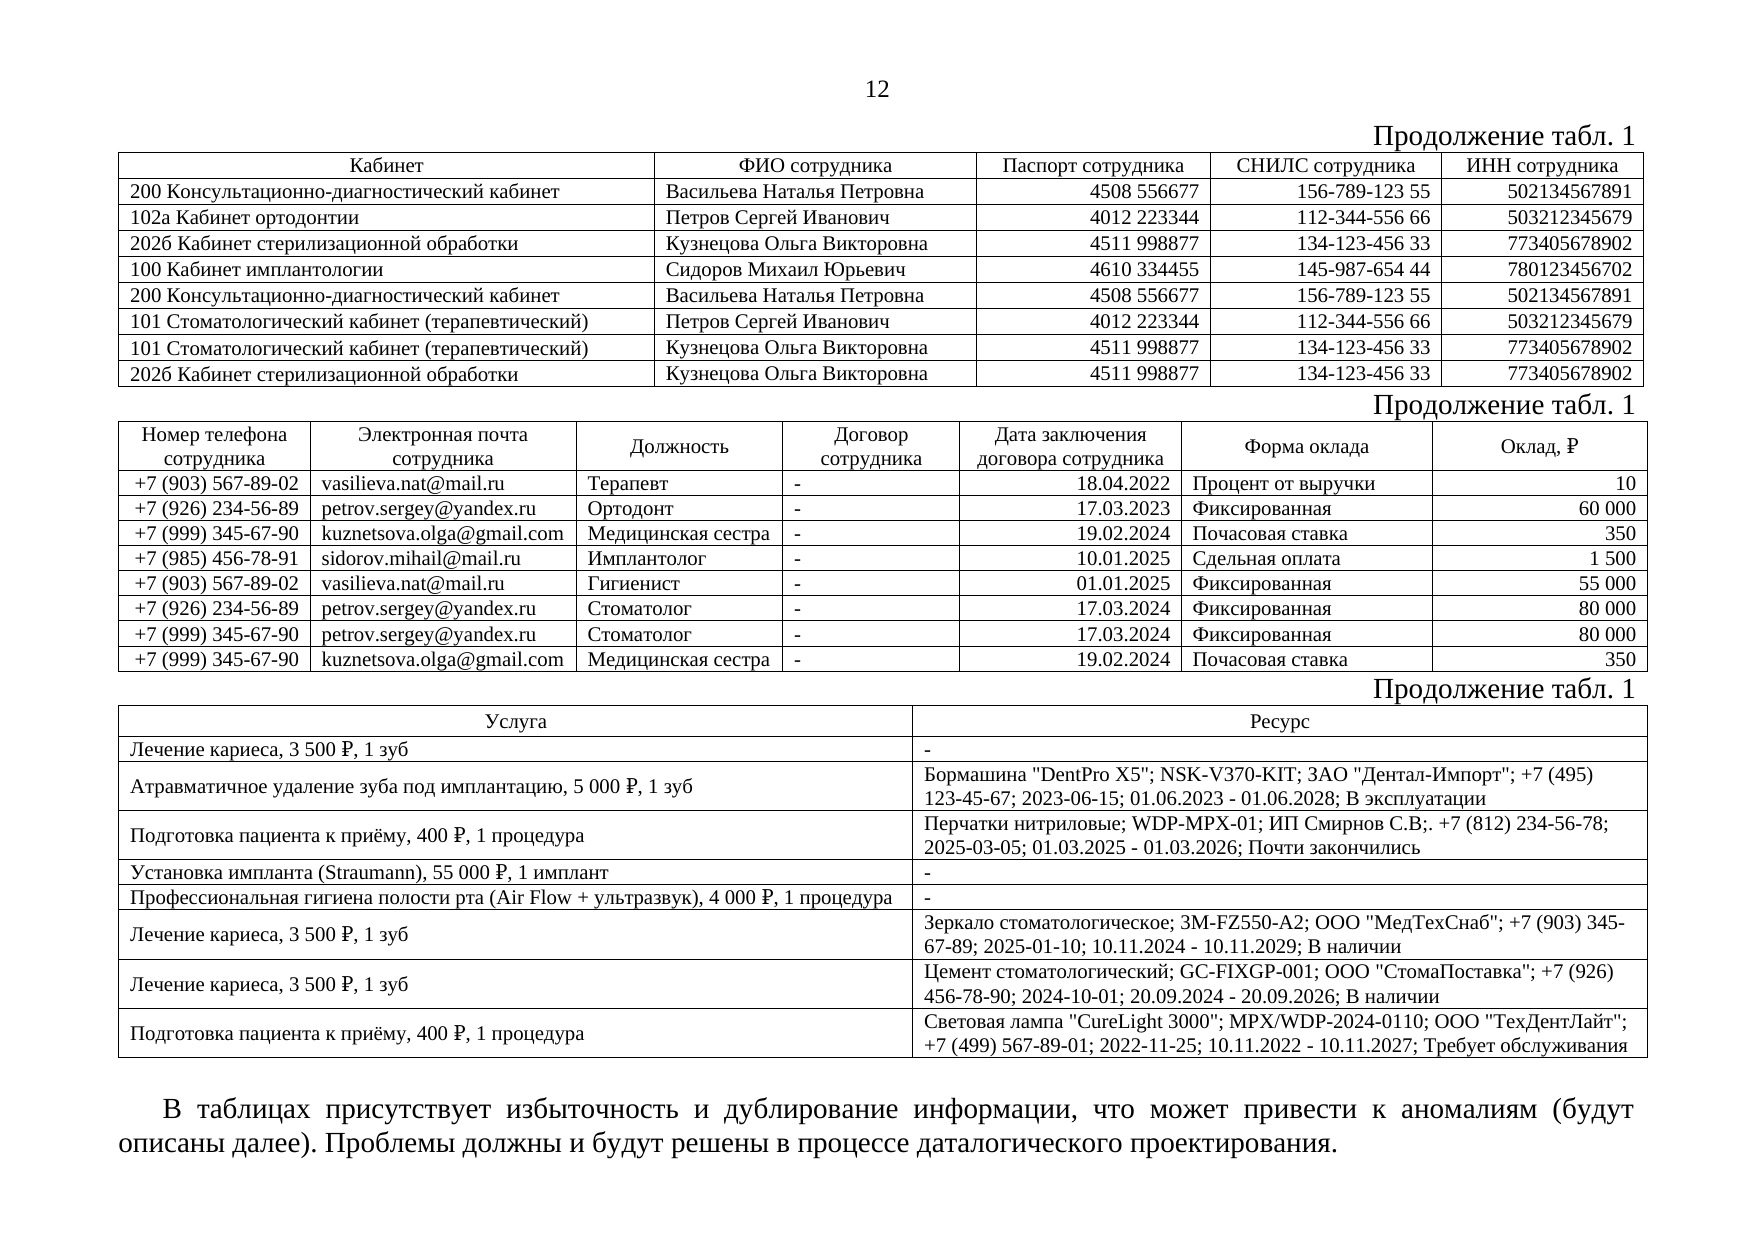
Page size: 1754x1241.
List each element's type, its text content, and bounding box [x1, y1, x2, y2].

table_cell Сидоров Михаил Юрьевич [655, 257, 976, 282]
table_cell Бормашина "DentPro X5"; NSK-V370-KIT; ЗАО "Дентал-Импорт"; +7 (495) 123-45-67; 2023-06-15; 01.06.2023 - 01.06.2028; В эксплуатации [913, 762, 1647, 810]
table_cell kuznetsova.olga@gmail.com [311, 647, 576, 671]
table_cell - [783, 521, 959, 545]
table_cell 10 [1433, 471, 1647, 495]
table_cell 134-123-456 33 [1211, 361, 1441, 386]
table_cell Почасовая ставка [1182, 521, 1432, 545]
table_cell - [783, 471, 959, 495]
table_cell Терапевт [577, 471, 782, 495]
table_cell Зеркало стоматологическое; 3M-FZ550-A2; ООО "МедТехСнаб"; +7 (903) 345-67-89; 2025-01-10; 10.11.2024 - 10.11.2029; В наличии [913, 910, 1647, 958]
table_cell 202б Кабинет стерилизационной обработки [119, 361, 654, 386]
table_cell 156-789-123 55 [1211, 283, 1441, 308]
table_cell 80 000 [1433, 596, 1647, 620]
table_cell Установка импланта (Straumann), 55 000 ₽, 1 имплант [119, 860, 912, 884]
table_cell +7 (999) 345-67-90 [119, 521, 310, 545]
table_cell - [913, 860, 1647, 884]
table_cell - [783, 496, 959, 520]
table_cell Фиксированная [1182, 596, 1432, 620]
table_cell 4508 556677 [977, 179, 1210, 204]
table_cell petrov.sergey@yandex.ru [311, 496, 576, 520]
table_cell 102а Кабинет ортодонтии [119, 205, 654, 230]
table_cell 156-789-123 55 [1211, 179, 1441, 204]
table_cell Кузнецова Ольга Викторовна [655, 361, 976, 386]
table_cell 145-987-654 44 [1211, 257, 1441, 282]
table_cell Световая лампа "CureLight 3000"; MPX/WDP-2024-0110; ООО "ТехДентЛайт"; +7 (499) 567-89-01; 2022-11-25; 10.11.2022 - 10.11.2027; Требует обслуживания [913, 1009, 1647, 1057]
table_cell 4610 334455 [977, 257, 1210, 282]
table_cell 17.03.2023 [960, 496, 1181, 520]
table_cell 17.03.2024 [960, 621, 1181, 646]
table_cell Стоматолог [577, 621, 782, 646]
table_cell Фиксированная [1182, 571, 1432, 595]
table_cell Профессиональная гигиена полости рта (Air Flow + ультразвук), 4 000 ₽, 1 процедура [119, 885, 912, 909]
table_cell +7 (903) 567-89-02 [119, 571, 310, 595]
table_header Дата заключения договора сотрудника [960, 422, 1181, 470]
table_cell 773405678902 [1442, 361, 1643, 386]
table_cell 1 500 [1433, 546, 1647, 570]
table_cell Лечение кариеса, 3 500 ₽, 1 зуб [119, 737, 912, 761]
table_cell Васильева Наталья Петровна [655, 179, 976, 204]
table_cell Атравматичное удаление зуба под имплантацию, 5 000 ₽, 1 зуб [119, 762, 912, 810]
table_cell 80 000 [1433, 621, 1647, 646]
table_cell 202б Кабинет стерилизационной обработки [119, 231, 654, 256]
table_cell Фиксированная [1182, 496, 1432, 520]
table_cell vasilieva.nat@mail.ru [311, 571, 576, 595]
table_header Номер телефона сотрудника [119, 422, 310, 470]
table_header Должность [577, 422, 782, 470]
table_cell Ортодонт [577, 496, 782, 520]
table_cell 773405678902 [1442, 335, 1643, 360]
table_header Форма оклада [1182, 422, 1432, 470]
table_cell 200 Консультационно-диагностический кабинет [119, 179, 654, 204]
table_cell Перчатки нитриловые; WDP-MPX-01; ИП Смирнов С.В;. +7 (812) 234-56-78; 2025-03-05; 01.03.2025 - 01.03.2026; Почти закончились [913, 811, 1647, 859]
table_cell Гигиенист [577, 571, 782, 595]
table_cell 350 [1433, 521, 1647, 545]
table_cell 4511 998877 [977, 335, 1210, 360]
text Продолжение табл. 1 [118, 387, 1636, 421]
table_header Ресурс [913, 706, 1647, 736]
table_cell vasilieva.nat@mail.ru [311, 471, 576, 495]
table_cell 4012 223344 [977, 309, 1210, 334]
table_cell - [783, 647, 959, 671]
table_cell kuznetsova.olga@gmail.com [311, 521, 576, 545]
table_cell - [913, 737, 1647, 761]
table_cell 134-123-456 33 [1211, 231, 1441, 256]
table_cell 100 Кабинет имплантологии [119, 257, 654, 282]
table_header Кабинет [119, 153, 654, 178]
table_header ФИО сотрудника [655, 153, 976, 178]
table_cell Почасовая ставка [1182, 647, 1432, 671]
table_cell 773405678902 [1442, 231, 1643, 256]
table_cell +7 (999) 345-67-90 [119, 621, 310, 646]
table_cell Подготовка пациента к приёму, 400 ₽, 1 процедура [119, 1009, 912, 1057]
table_cell +7 (903) 567-89-02 [119, 471, 310, 495]
table_header Услуга [119, 706, 912, 736]
table_cell 4508 556677 [977, 283, 1210, 308]
table_cell 10.01.2025 [960, 546, 1181, 570]
table_cell Имплантолог [577, 546, 782, 570]
table_cell 503212345679 [1442, 205, 1643, 230]
table_cell +7 (926) 234-56-89 [119, 596, 310, 620]
table_cell Сдельная оплата [1182, 546, 1432, 570]
table_header Паспорт сотрудника [977, 153, 1210, 178]
table_cell 112-344-556 66 [1211, 205, 1441, 230]
table_cell - [783, 546, 959, 570]
table_cell 112-344-556 66 [1211, 309, 1441, 334]
table_cell 01.01.2025 [960, 571, 1181, 595]
table_cell 60 000 [1433, 496, 1647, 520]
table_cell Кузнецова Ольга Викторовна [655, 231, 976, 256]
table_cell Цемент стоматологический; GC-FIXGP-001; ООО "СтомаПоставка"; +7 (926) 456-78-90; 2024-10-01; 20.09.2024 - 20.09.2026; В наличии [913, 960, 1647, 1008]
table_cell - [783, 596, 959, 620]
table_cell 18.04.2022 [960, 471, 1181, 495]
table_cell 17.03.2024 [960, 596, 1181, 620]
table_cell 4511 998877 [977, 361, 1210, 386]
table_cell sidorov.mihail@mail.ru [311, 546, 576, 570]
table_header Договор сотрудника [783, 422, 959, 470]
table_cell Медицинская сестра [577, 647, 782, 671]
table_header СНИЛС сотрудника [1211, 153, 1441, 178]
table_header Оклад, ₽ [1433, 422, 1647, 470]
table_cell 502134567891 [1442, 179, 1643, 204]
table_cell 19.02.2024 [960, 647, 1181, 671]
table_cell 134-123-456 33 [1211, 335, 1441, 360]
table_cell Лечение кариеса, 3 500 ₽, 1 зуб [119, 910, 912, 958]
table_cell +7 (985) 456-78-91 [119, 546, 310, 570]
text В таблицах присутствует избыточность и дублирование информации, что может привести к аномалиям (будут описаны далее). Проблемы должны и будут решены в процессе даталогического проектирования. [118, 1091, 1636, 1158]
table_header ИНН сотрудника [1442, 153, 1643, 178]
table_cell 200 Консультационно-диагностический кабинет [119, 283, 654, 308]
table_cell - [783, 571, 959, 595]
table_cell - [783, 621, 959, 646]
table_cell +7 (999) 345-67-90 [119, 647, 310, 671]
table_cell 4012 223344 [977, 205, 1210, 230]
table_cell +7 (926) 234-56-89 [119, 496, 310, 520]
table_cell Петров Сергей Иванович [655, 309, 976, 334]
table_cell Медицинская сестра [577, 521, 782, 545]
table_cell 19.02.2024 [960, 521, 1181, 545]
table_cell - [913, 885, 1647, 909]
table_cell 55 000 [1433, 571, 1647, 595]
table_cell Стоматолог [577, 596, 782, 620]
text Продолжение табл. 1 [118, 672, 1636, 705]
table_cell 503212345679 [1442, 309, 1643, 334]
table_cell petrov.sergey@yandex.ru [311, 596, 576, 620]
table_cell Подготовка пациента к приёму, 400 ₽, 1 процедура [119, 811, 912, 859]
table_cell Лечение кариеса, 3 500 ₽, 1 зуб [119, 960, 912, 1008]
table_cell Петров Сергей Иванович [655, 205, 976, 230]
table_cell 780123456702 [1442, 257, 1643, 282]
table_cell petrov.sergey@yandex.ru [311, 621, 576, 646]
table_cell 4511 998877 [977, 231, 1210, 256]
table_cell Процент от выручки [1182, 471, 1432, 495]
table_header Электронная почта сотрудника [311, 422, 576, 470]
table_cell 101 Стоматологический кабинет (терапевтический) [119, 309, 654, 334]
table_cell 101 Стоматологический кабинет (терапевтический) [119, 335, 654, 360]
text Продолжение табл. 1 [118, 118, 1636, 152]
table_cell Кузнецова Ольга Викторовна [655, 335, 976, 360]
table_cell 502134567891 [1442, 283, 1643, 308]
table_cell Фиксированная [1182, 621, 1432, 646]
table_cell Васильева Наталья Петровна [655, 283, 976, 308]
table_cell 350 [1433, 647, 1647, 671]
